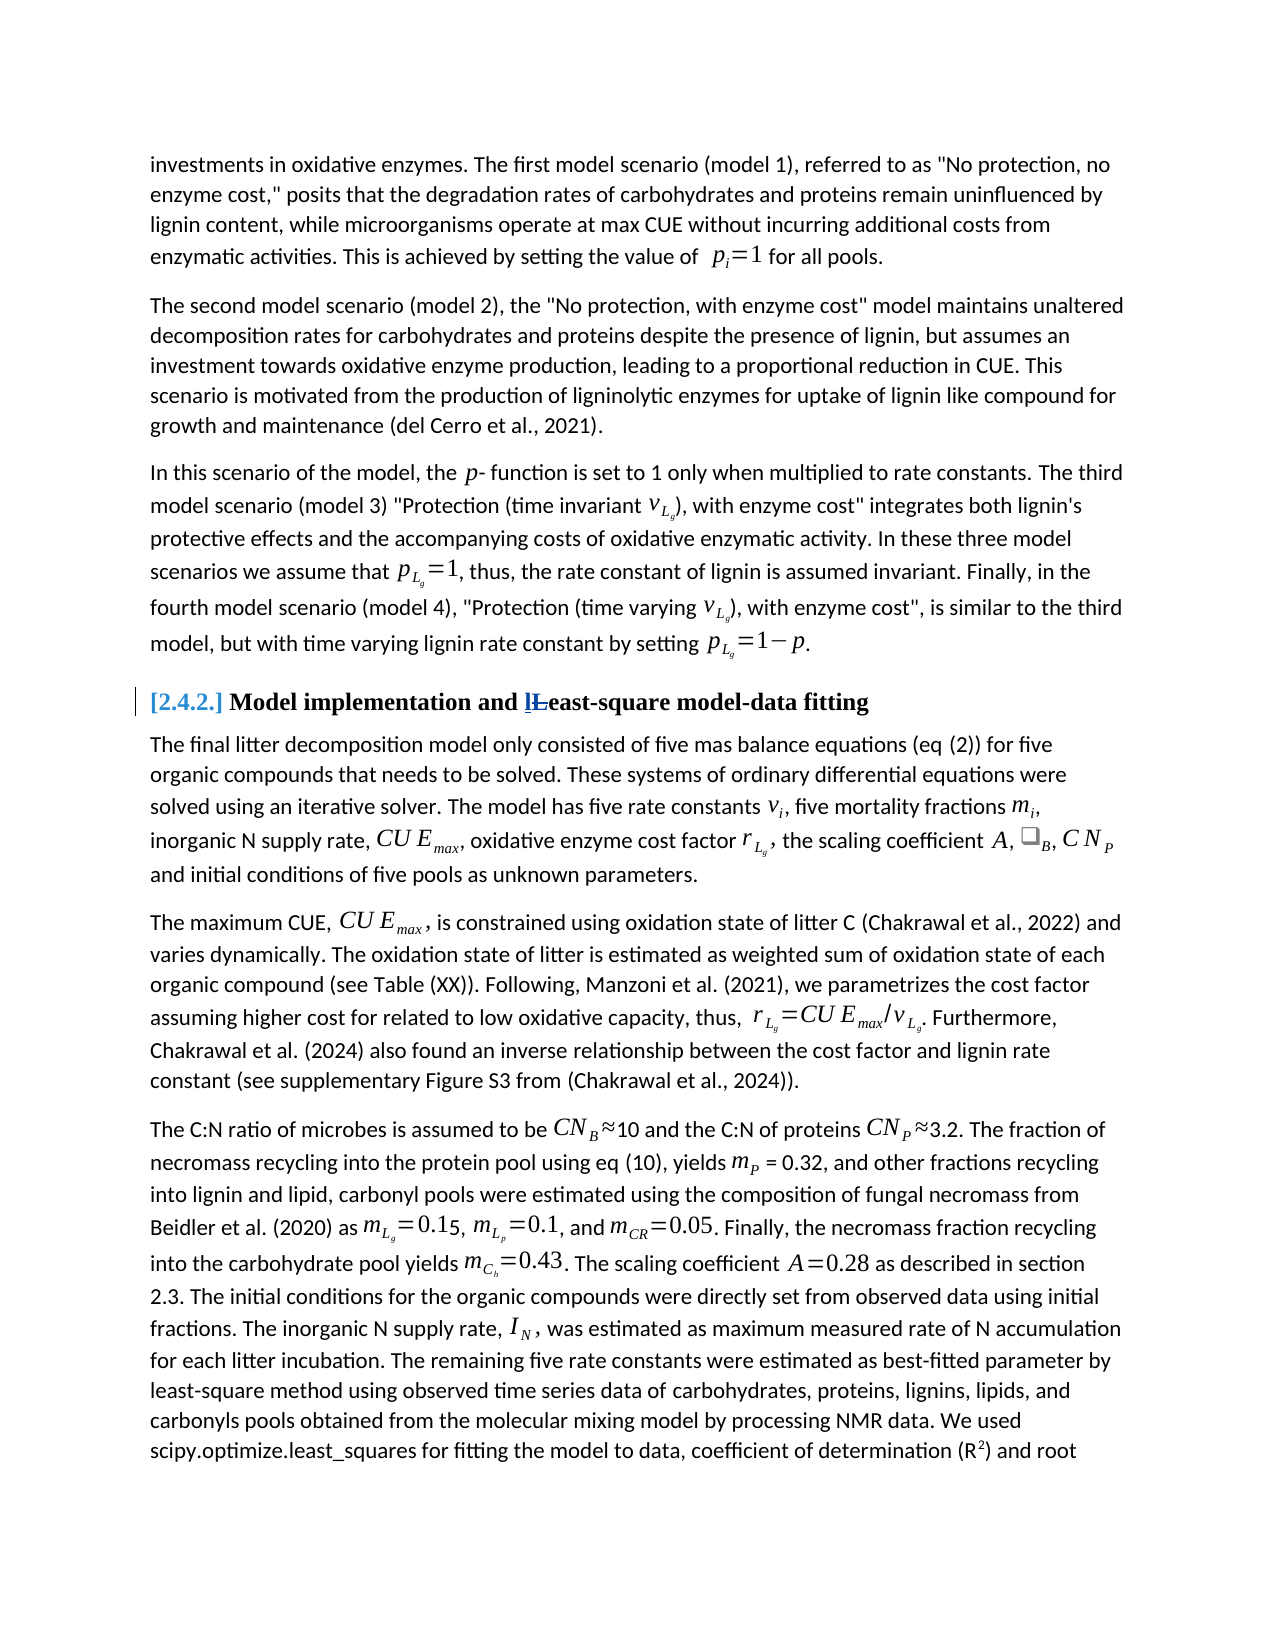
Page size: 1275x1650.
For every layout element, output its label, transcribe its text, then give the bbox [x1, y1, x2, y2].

text The final litter decomposition model only consisted of five mas balance equations (eq (2)) for five organic compounds that needs to be solved. These systems of ordinary differential equations were solved using an iterative solver. The model has five rate constants , five mortality fractions , inorganic N supply rate, , oxidative enzyme cost factor the scaling coefficient , , and initial conditions of five pools as unknown parameters. [150, 730, 1125, 888]
subtitle Model implementation and east-square model-data fitting [150, 687, 1125, 716]
text The second model scenario (model 2), the "No protection, with enzyme cost" model maintains unaltered decomposition rates for carbohydrates and proteins despite the presence of lignin, but assumes an investment towards oxidative enzyme production, leading to a proportional reduction in CUE. This scenario is motivated from the production of ligninolytic enzymes for uptake of lignin like compound for growth and maintenance (del Cerro et al., 2021). [150, 291, 1125, 440]
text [150, 150, 1125, 272]
text In this scenario of the model, the - function is set to 1 only when multiplied to rate constants. The third model scenario (model 3) "Protection (time invariant ), with enzyme cost" integrates both lignin's protective effects and the accompanying costs of oxidative enzymatic activity. In these three model scenarios we assume that , thus, the rate constant of lignin is assumed invariant. Finally, in the fourth model scenario (model 4), "Protection (time varying ), with enzyme cost", is similar to the third model, but with time varying lignin rate constant by setting . [150, 458, 1125, 660]
text The maximum CUE, is constrained using oxidation state of litter C (Chakrawal et al., 2022) and varies dynamically. The oxidation state of litter is estimated as weighted sum of oxidation state of each organic compound (see Table (XX)). Following, Manzoni et al. (2021), we parametrizes the cost factor assuming higher cost for related to low oxidative capacity, thus, . Furthermore, Chakrawal et al. (2024) also found an inverse relationship between the cost factor and lignin rate constant (see supplementary Figure S3 from (Chakrawal et al., 2024)). [150, 907, 1125, 1094]
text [150, 1113, 1125, 1464]
